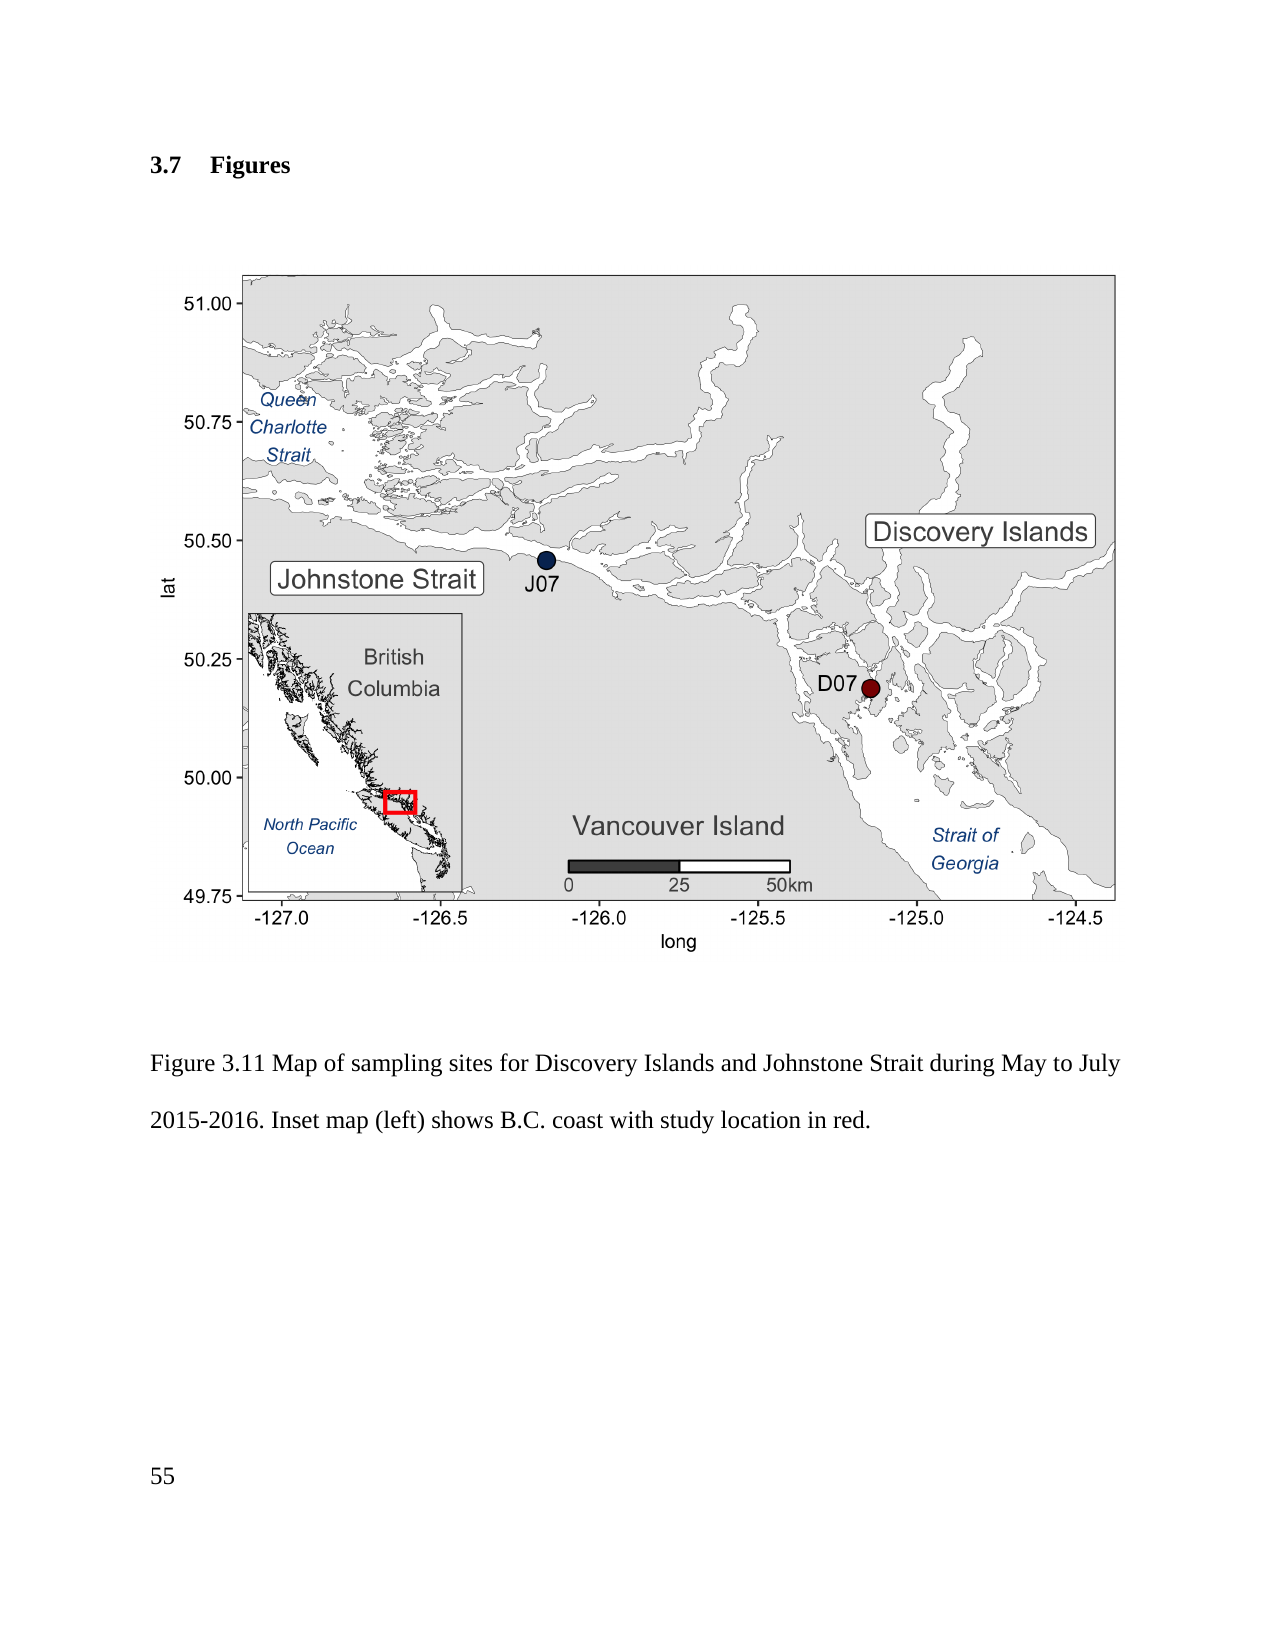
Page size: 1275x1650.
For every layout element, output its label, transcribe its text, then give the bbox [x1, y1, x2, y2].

subtitle Figures [150, 150, 1125, 179]
picture [150, 265, 1125, 962]
